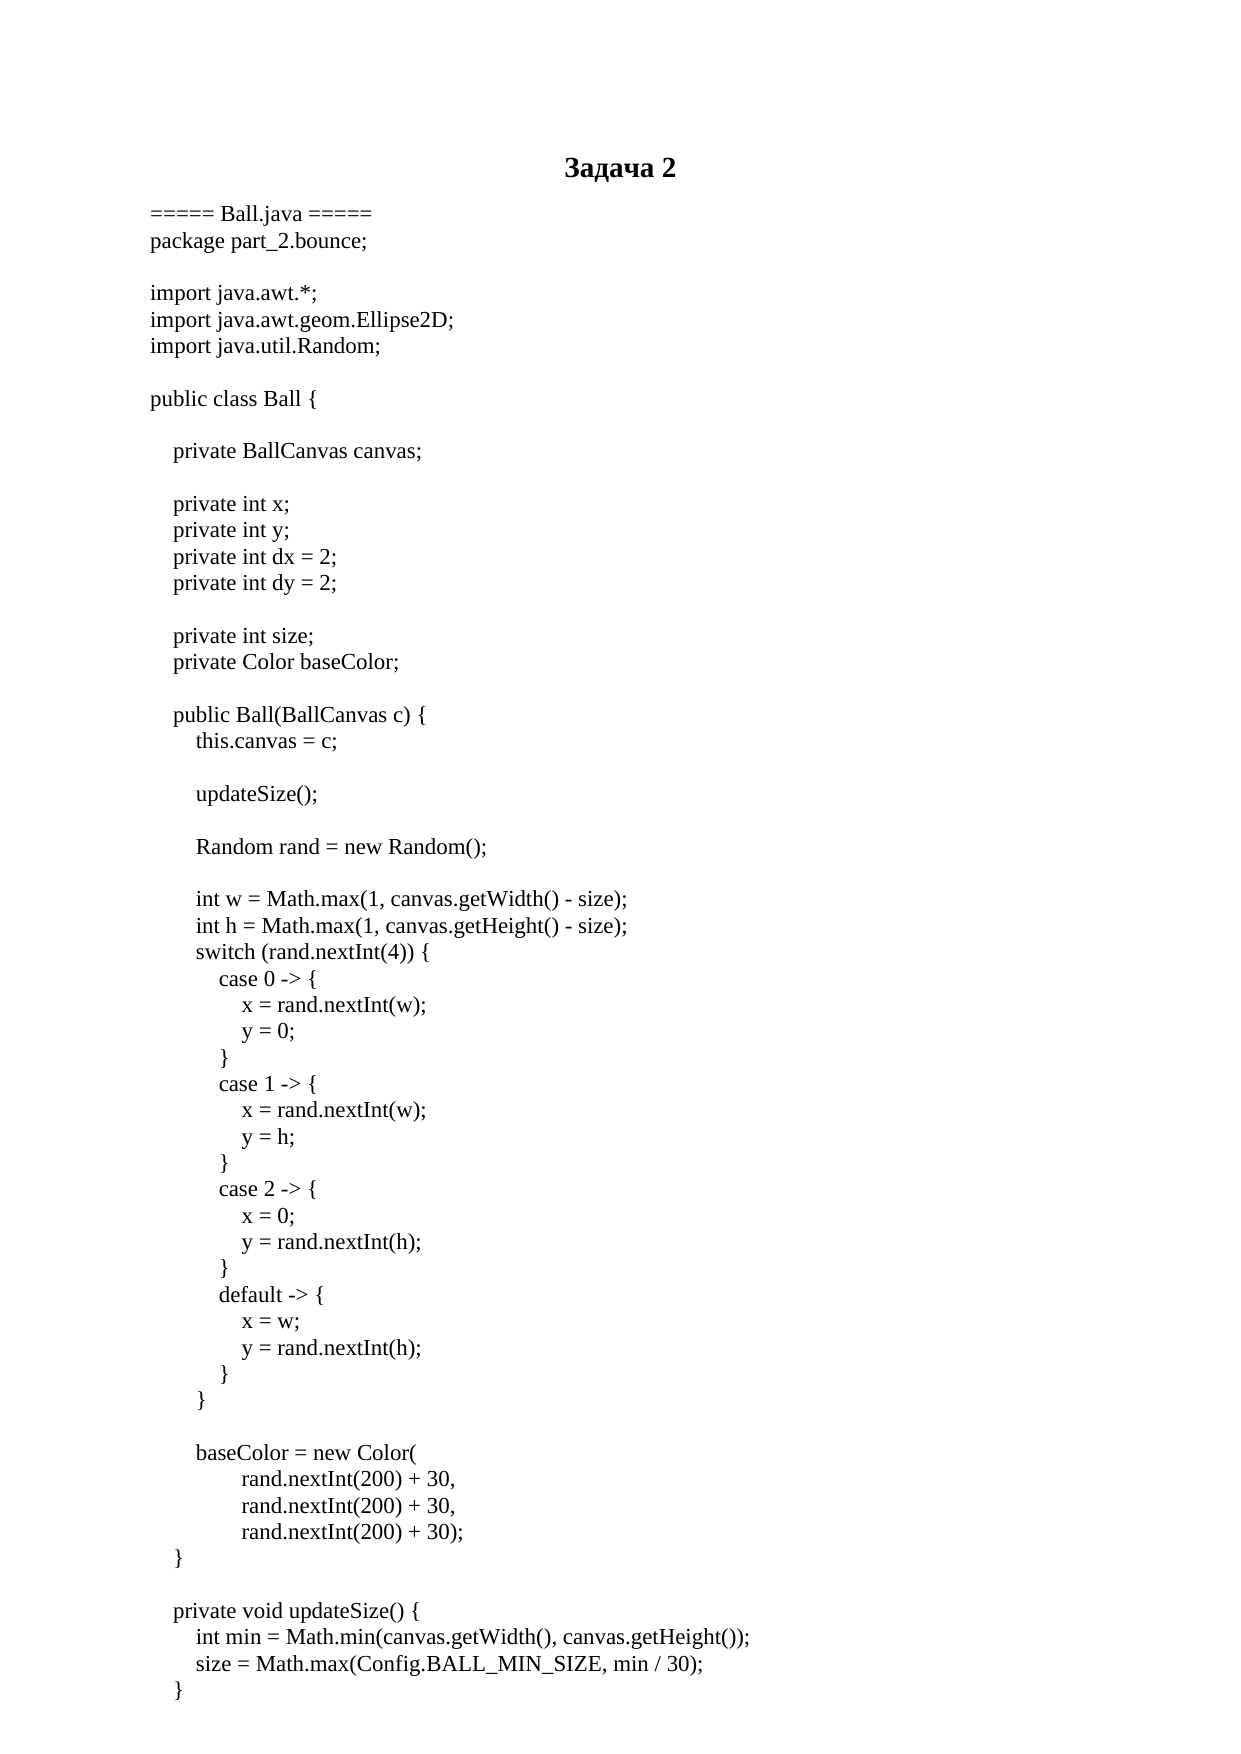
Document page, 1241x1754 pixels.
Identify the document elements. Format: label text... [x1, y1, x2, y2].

text case 1 -> { [150, 1070, 1090, 1096]
text int min = Math.min(canvas.getWidth(), canvas.getHeight()); [150, 1623, 1090, 1650]
text } [150, 1360, 1090, 1386]
text private int size; [150, 622, 1090, 648]
text switch (rand.nextInt(4)) { [150, 938, 1090, 964]
text } [150, 1044, 1090, 1070]
text private int dx = 2; [150, 543, 1090, 569]
text int h = Math.max(1, canvas.getHeight() - size); [150, 912, 1090, 938]
text case 2 -> { [150, 1175, 1090, 1202]
text y = h; [150, 1123, 1090, 1149]
text } [150, 1149, 1090, 1175]
text this.canvas = c; [150, 727, 1090, 754]
text case 0 -> { [150, 964, 1090, 991]
text rand.nextInt(200) + 30); [150, 1518, 1090, 1544]
text x = 0; [150, 1202, 1090, 1228]
text updateSize(); [150, 780, 1090, 806]
text x = rand.nextInt(w); [150, 1096, 1090, 1123]
text size = Math.max(Config.BALL_MIN_SIZE, min / 30); [150, 1650, 1090, 1676]
text } [150, 1386, 1090, 1413]
text private void updateSize() { [150, 1597, 1090, 1623]
text rand.nextInt(200) + 30, [150, 1492, 1090, 1518]
text Задача 2 [150, 150, 1090, 183]
text y = rand.nextInt(h); [150, 1333, 1090, 1360]
text public class Ball { [150, 385, 1090, 411]
text baseColor = new Color( [150, 1439, 1090, 1465]
text package part_2.bounce; [150, 227, 1090, 253]
text y = rand.nextInt(h); [150, 1228, 1090, 1254]
text private int dy = 2; [150, 569, 1090, 596]
text import java.util.Random; [150, 332, 1090, 358]
text y = 0; [150, 1017, 1090, 1044]
text } [150, 1676, 1090, 1702]
text } [150, 1254, 1090, 1281]
text import java.awt.*; [150, 279, 1090, 306]
text x = w; [150, 1307, 1090, 1333]
text private BallCanvas canvas; [150, 437, 1090, 464]
text private int y; [150, 517, 1090, 543]
text Random rand = new Random(); [150, 833, 1090, 859]
text ===== Ball.java ===== [150, 200, 1090, 227]
text rand.nextInt(200) + 30, [150, 1465, 1090, 1492]
text } [150, 1544, 1090, 1571]
text private int x; [150, 490, 1090, 517]
text int w = Math.max(1, canvas.getWidth() - size); [150, 886, 1090, 912]
text default -> { [150, 1281, 1090, 1307]
text public Ball(BallCanvas c) { [150, 701, 1090, 727]
text x = rand.nextInt(w); [150, 991, 1090, 1017]
text import java.awt.geom.Ellipse2D; [150, 306, 1090, 332]
text private Color baseColor; [150, 648, 1090, 675]
